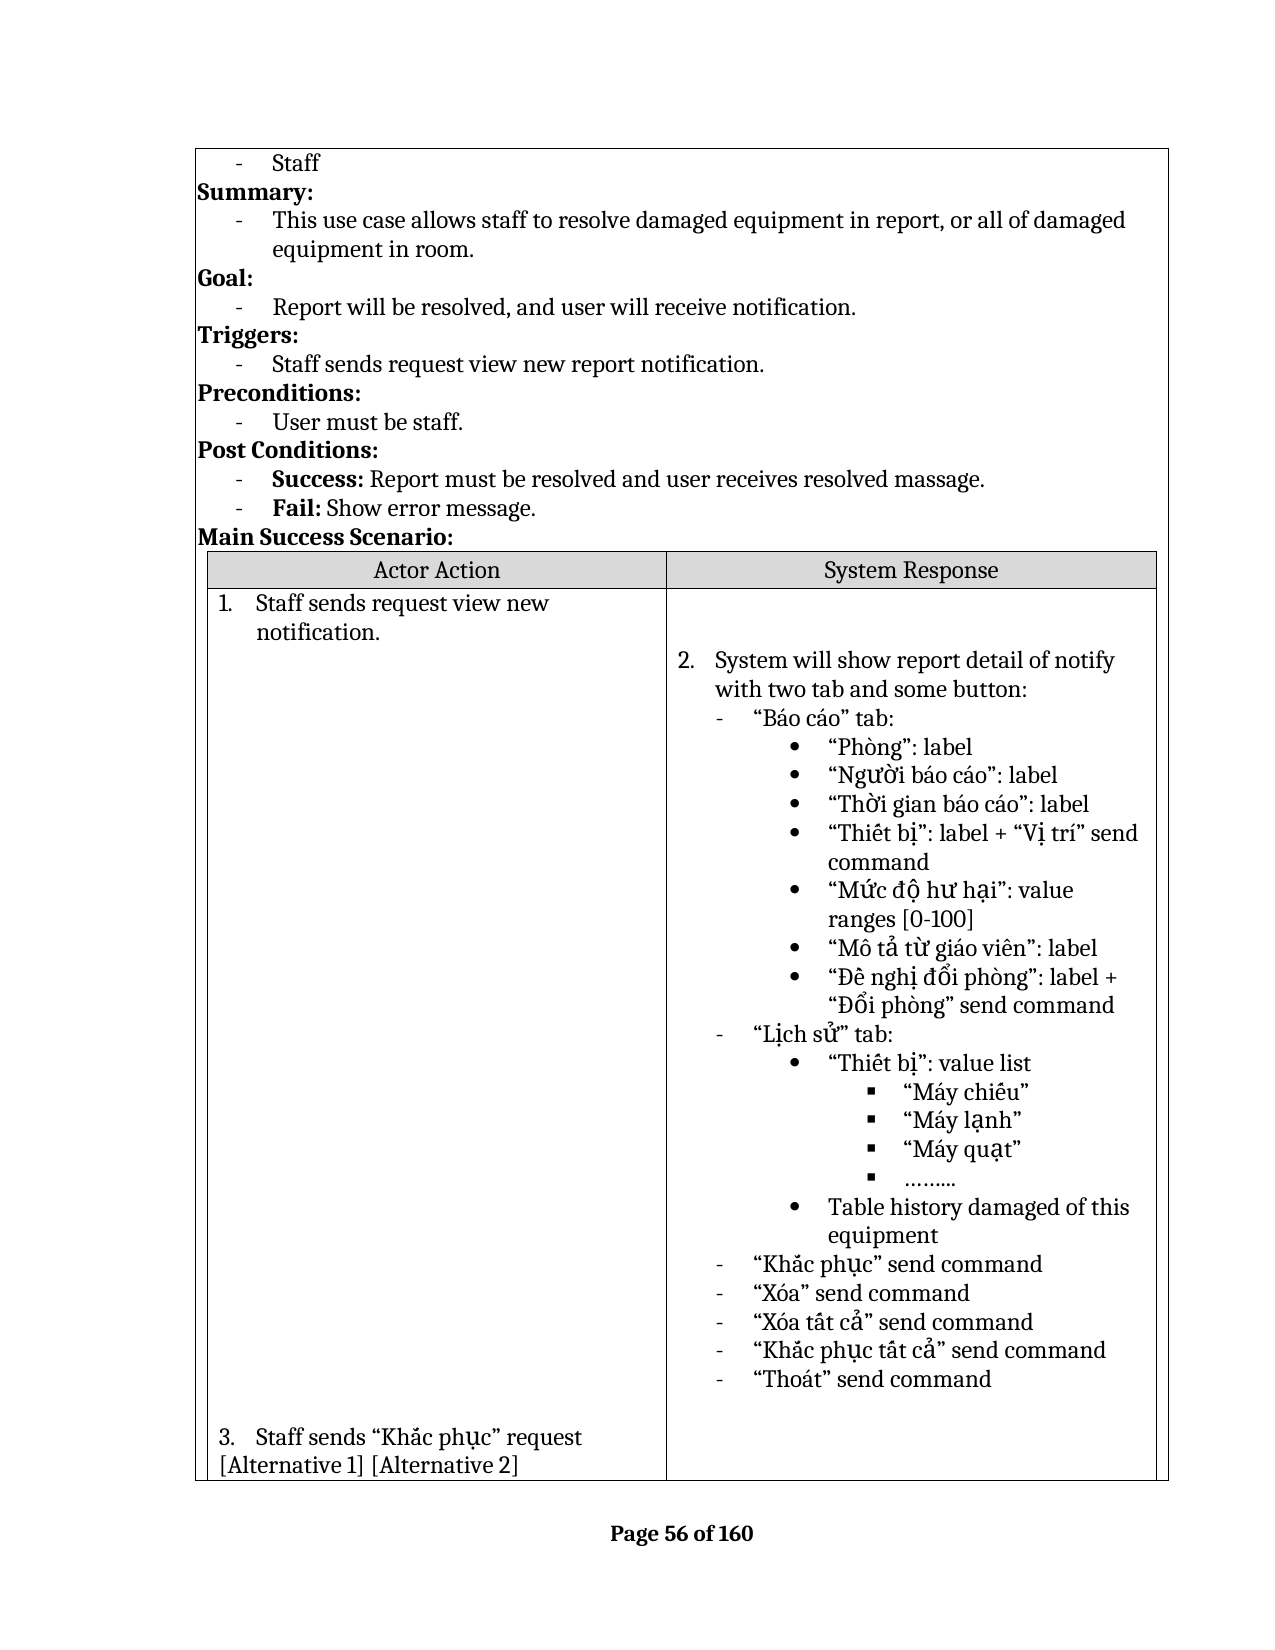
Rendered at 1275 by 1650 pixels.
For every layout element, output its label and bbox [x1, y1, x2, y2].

table_cell [196, 149, 1168, 1480]
